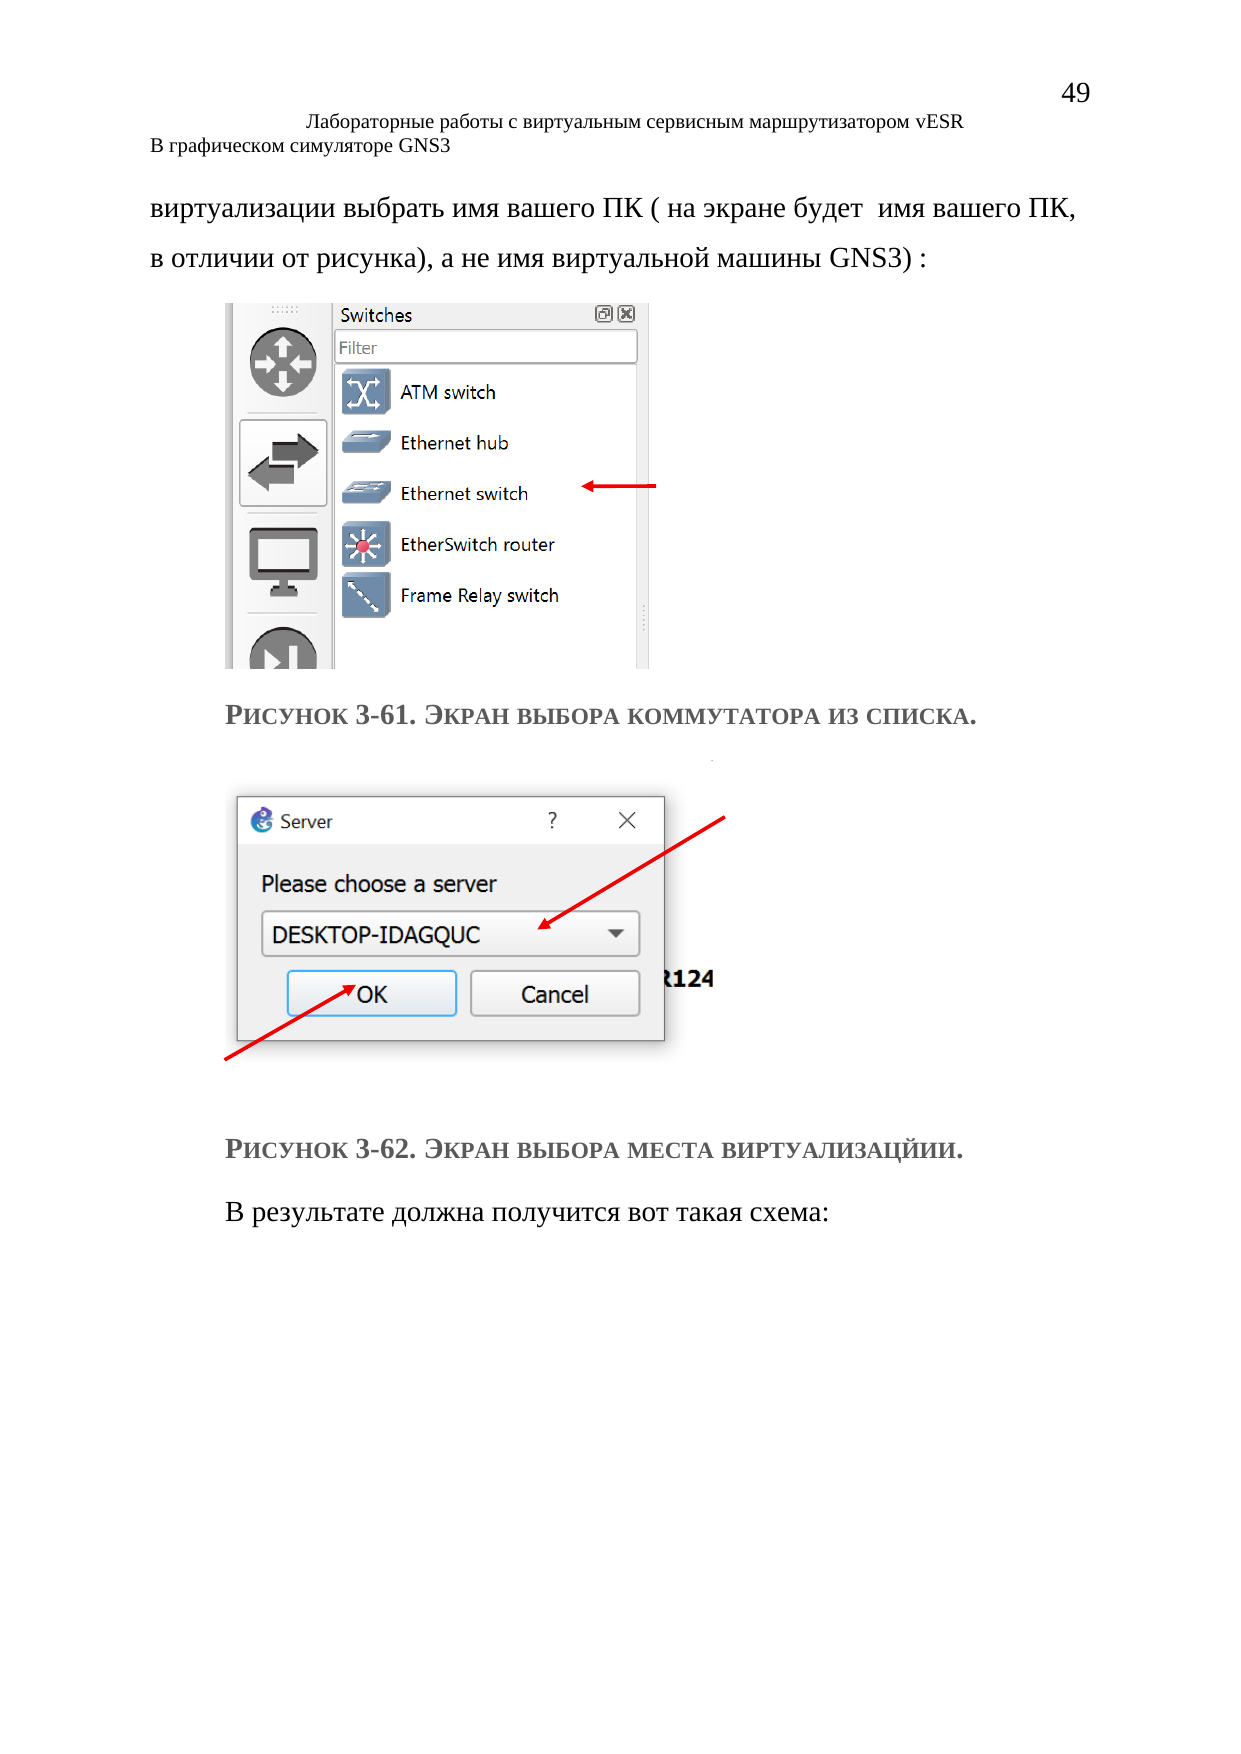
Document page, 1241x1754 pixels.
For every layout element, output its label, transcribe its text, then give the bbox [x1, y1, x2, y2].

picture [225, 760, 713, 1102]
text В результате должна получится вот такая схема: [150, 1194, 1090, 1228]
picture [225, 303, 713, 669]
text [150, 190, 1090, 274]
